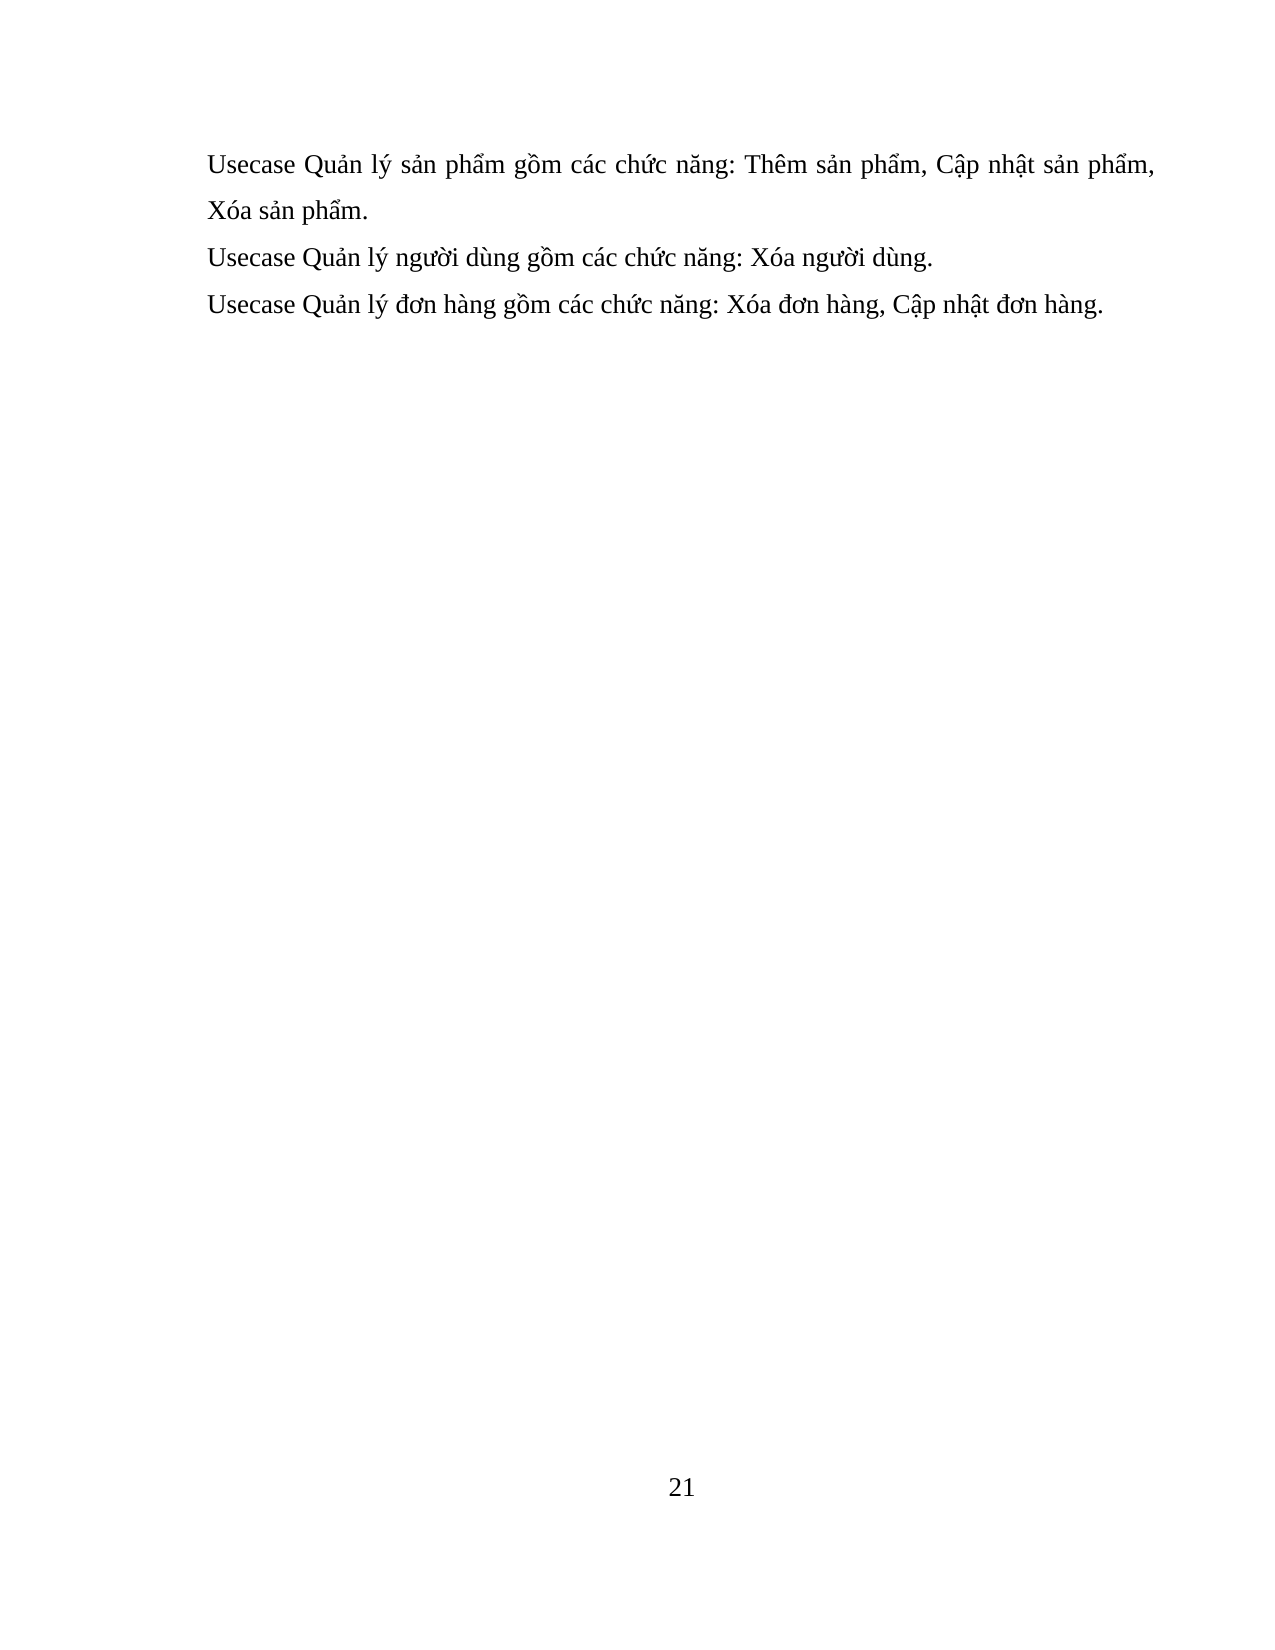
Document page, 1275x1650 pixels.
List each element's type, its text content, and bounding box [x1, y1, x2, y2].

list Usecase Quản lý người dùng gồm các chức năng: Xóa người dùng. [207, 241, 1157, 272]
list Usecase Quản lý sản phẩm gồm các chức năng: Thêm sản phẩm, Cập nhật sản phẩm, Xóa sản phẩm. [207, 148, 1157, 226]
list Usecase Quản lý đơn hàng gồm các chức năng: Xóa đơn hàng, Cập nhật đơn hàng. [207, 288, 1157, 319]
